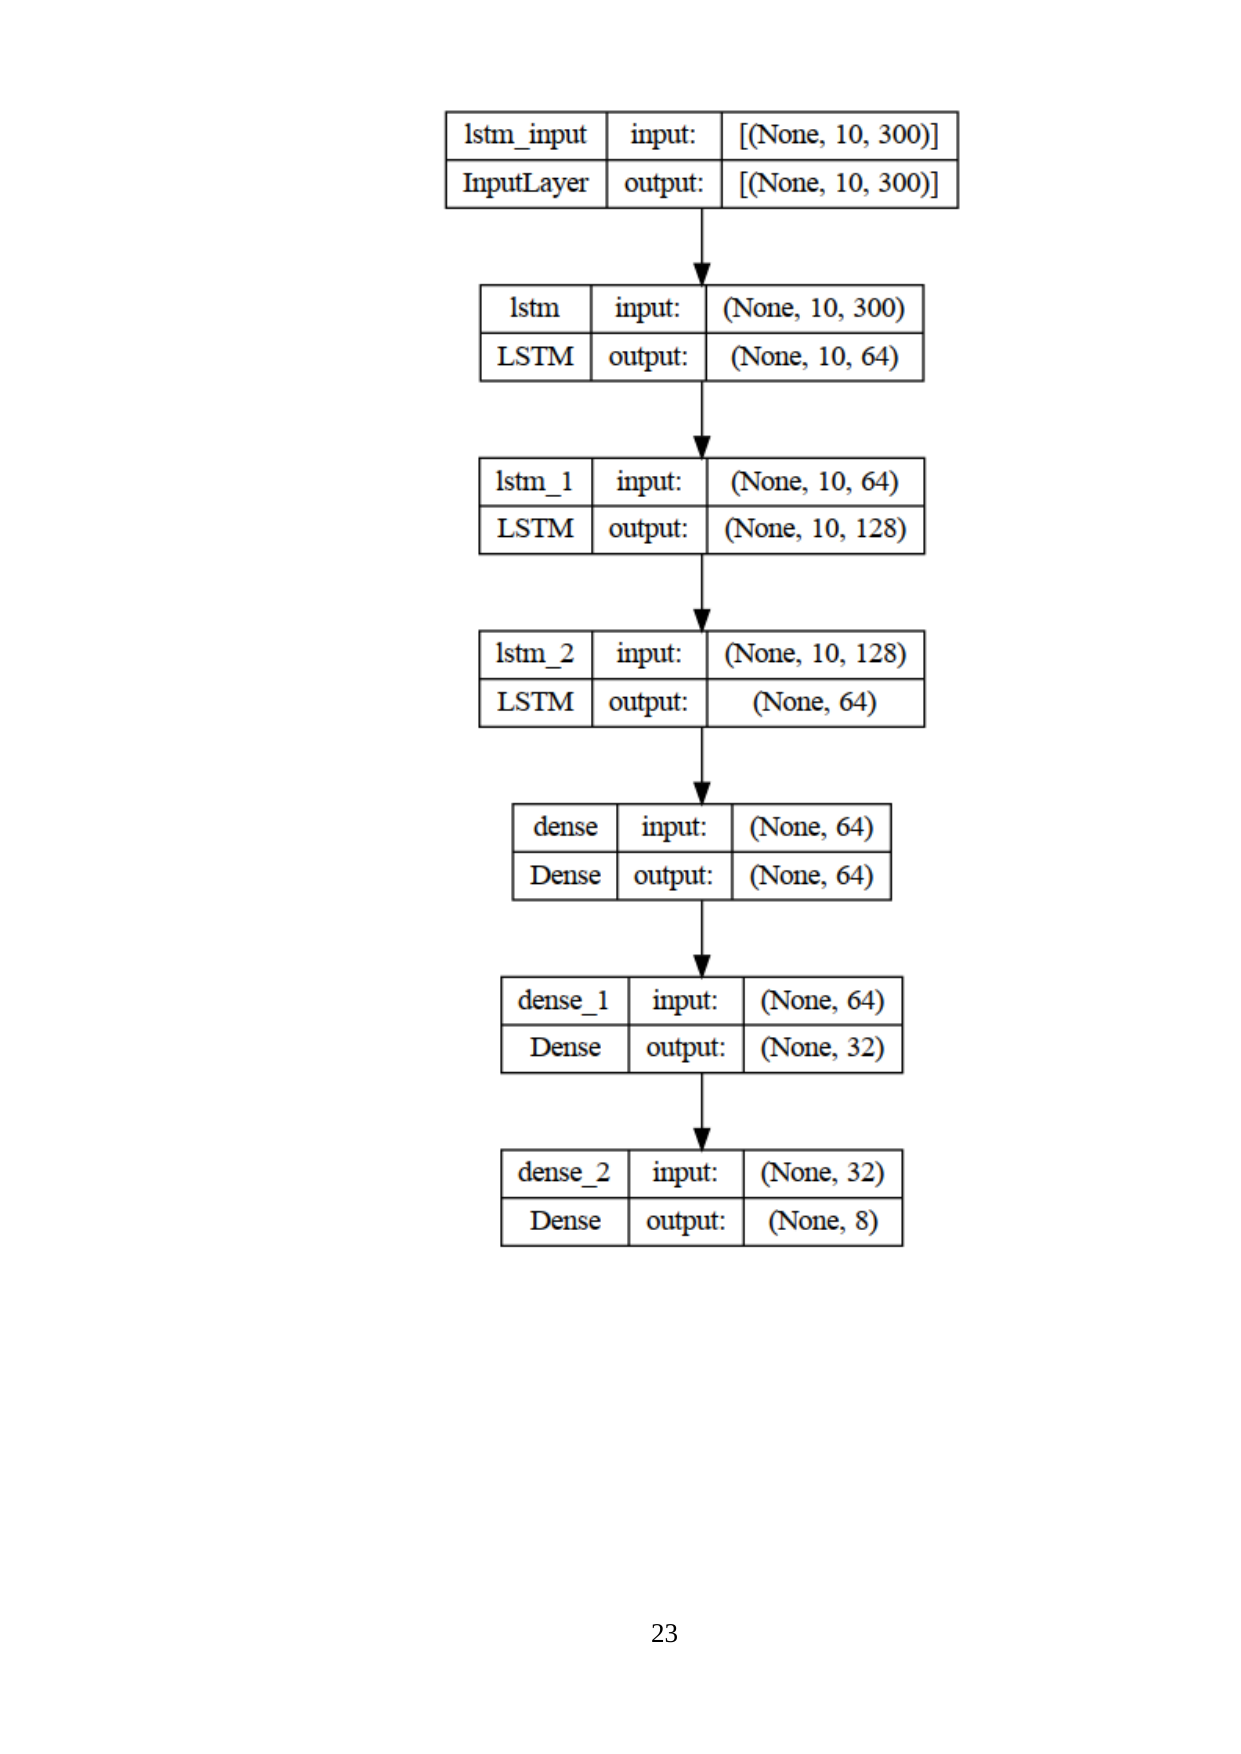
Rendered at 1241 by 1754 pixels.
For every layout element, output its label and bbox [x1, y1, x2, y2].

picture [438, 103, 966, 1255]
